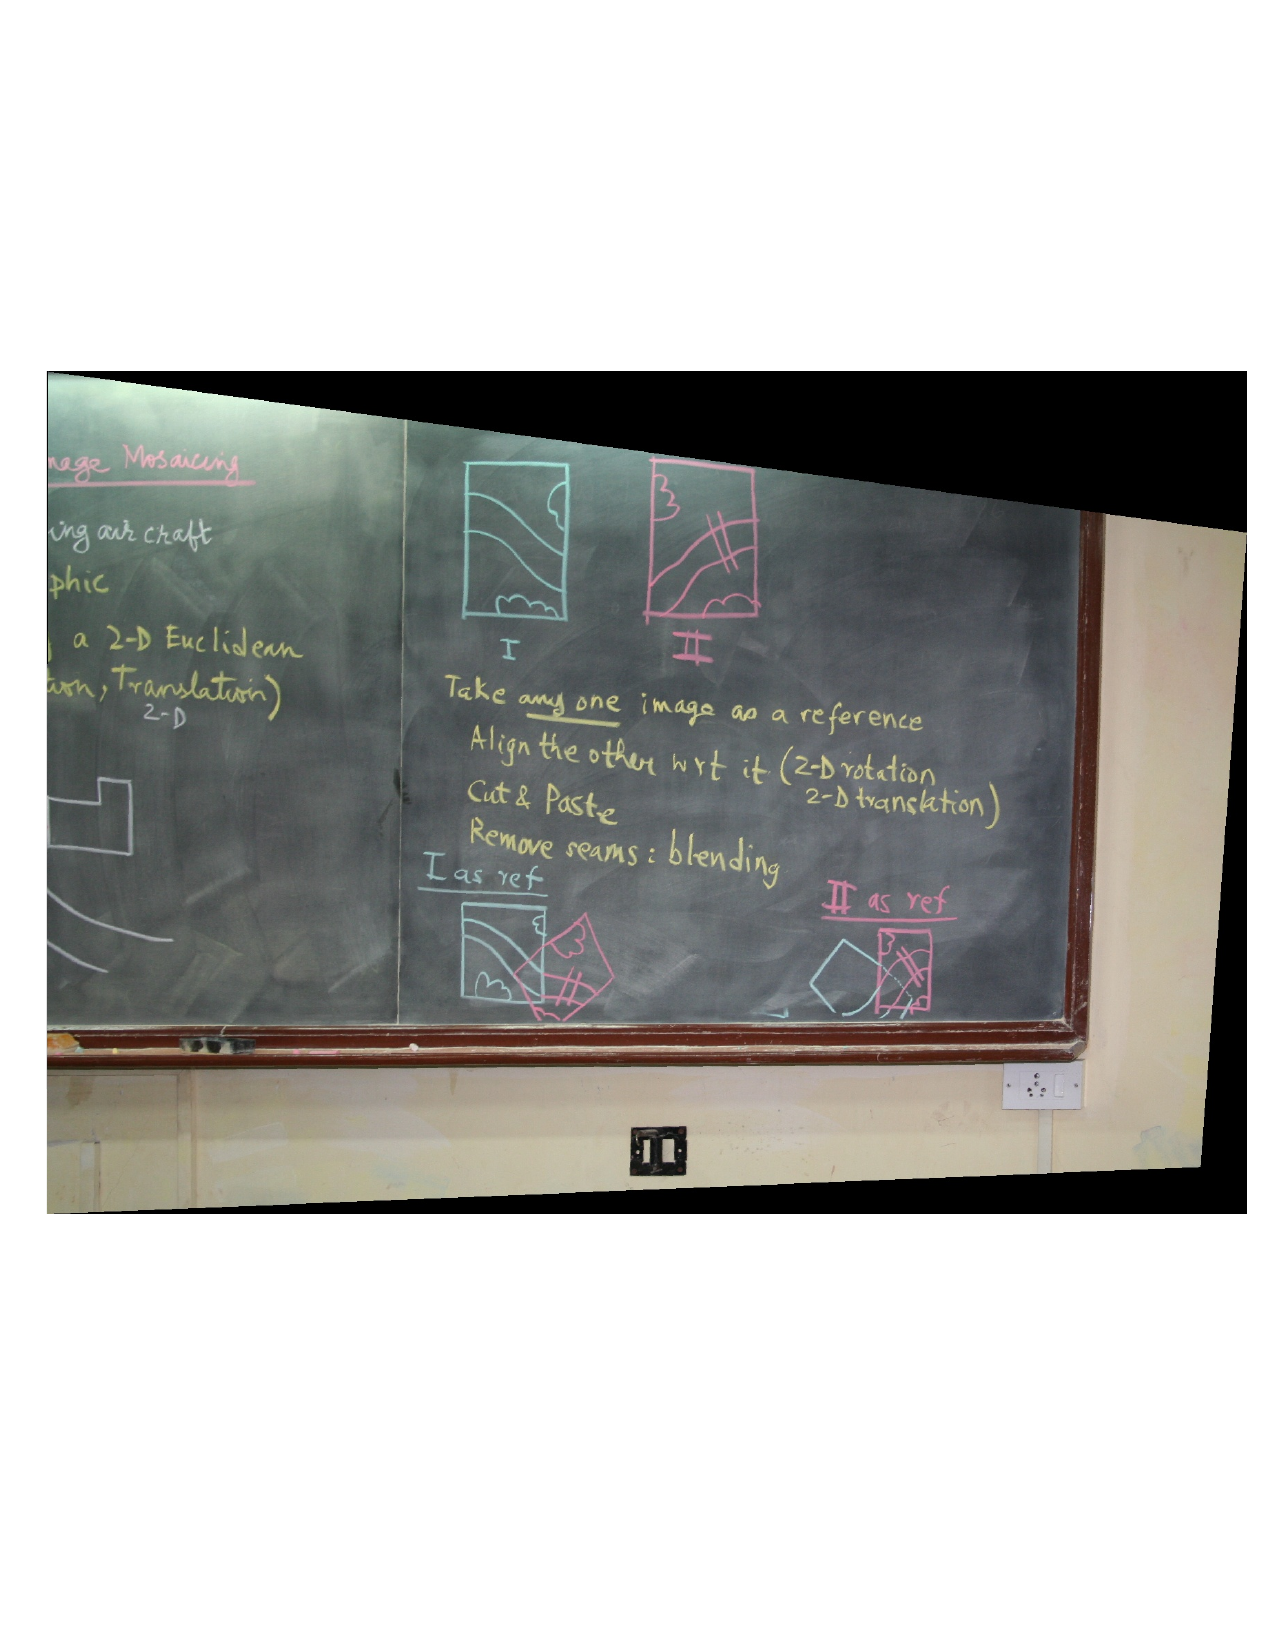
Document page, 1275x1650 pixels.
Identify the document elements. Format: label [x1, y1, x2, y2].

picture [46, 371, 1247, 1214]
